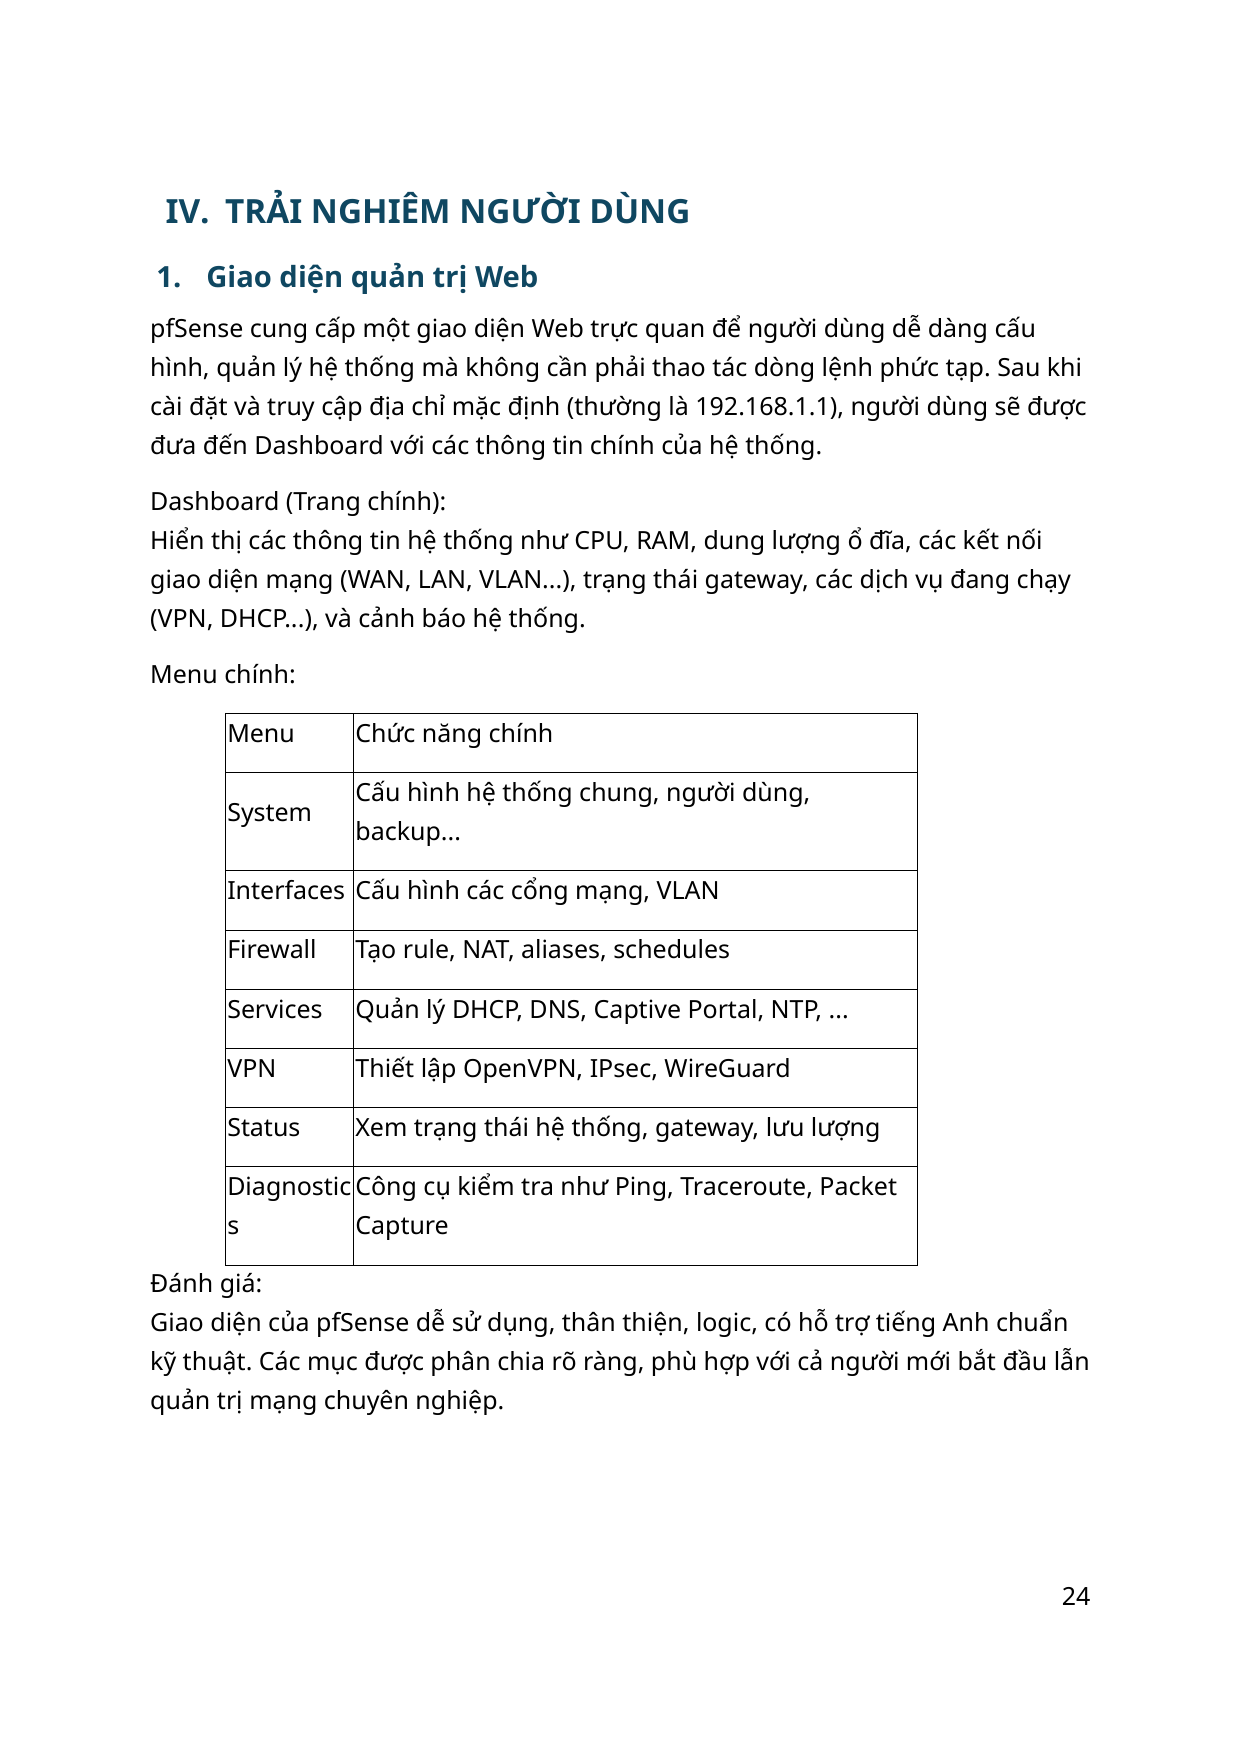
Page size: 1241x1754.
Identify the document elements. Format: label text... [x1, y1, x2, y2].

table_cell Interfaces [226, 871, 353, 929]
table_cell Firewall [226, 931, 353, 989]
text Menu chính: [150, 657, 1090, 691]
table_cell Diagnostics [226, 1167, 353, 1264]
table_cell Xem trạng thái hệ thống, gateway, lưu lượng [354, 1108, 917, 1166]
table_cell Quản lý DHCP, DNS, Captive Portal, NTP, ... [354, 990, 917, 1048]
subtitle TRẢI NGHIÊM NGƯỜI DÙNG [187, 187, 1090, 233]
table_header Chức năng chính [354, 714, 917, 772]
table_cell Thiết lập OpenVPN, IPsec, WireGuard [354, 1049, 917, 1107]
table_cell VPN [226, 1049, 353, 1107]
text Đánh giá: Giao diện của pfSense dễ sử dụng, thân thiện, logic, có hỗ trợ tiếng Anh chuẩn kỹ thuật. Các mục được phân chia rõ ràng, phù hợp với cả người mới bắt đầu lẫn quản trị mạng chuyên nghiệp. [150, 1266, 1090, 1417]
table_cell Cấu hình các cổng mạng, VLAN [354, 871, 917, 929]
table_cell Tạo rule, NAT, aliases, schedules [354, 931, 917, 989]
table_cell Công cụ kiểm tra như Ping, Traceroute, Packet Capture [354, 1167, 917, 1264]
table_cell System [226, 773, 353, 870]
table_cell Status [226, 1108, 353, 1166]
table_cell Cấu hình hệ thống chung, người dùng, backup... [354, 773, 917, 870]
subtitle Giao diện quản trị Web [169, 256, 1090, 296]
text pfSense cung cấp một giao diện Web trực quan để người dùng dễ dàng cấu hình, quản lý hệ thống mà không cần phải thao tác dòng lệnh phức tạp. Sau khi cài đặt và truy cập địa chỉ mặc định (thường là 192.168.1.1), người dùng sẽ được đưa đến Dashboard với các thông tin chính của hệ thống. [150, 310, 1090, 462]
table_cell Services [226, 990, 353, 1048]
table_header Menu [226, 714, 353, 772]
text Dashboard (Trang chính): Hiển thị các thông tin hệ thống như CPU, RAM, dung lượng ổ đĩa, các kết nối giao diện mạng (WAN, LAN, VLAN...), trạng thái gateway, các dịch vụ đang chạy (VPN, DHCP...), và cảnh báo hệ thống. [150, 484, 1090, 635]
